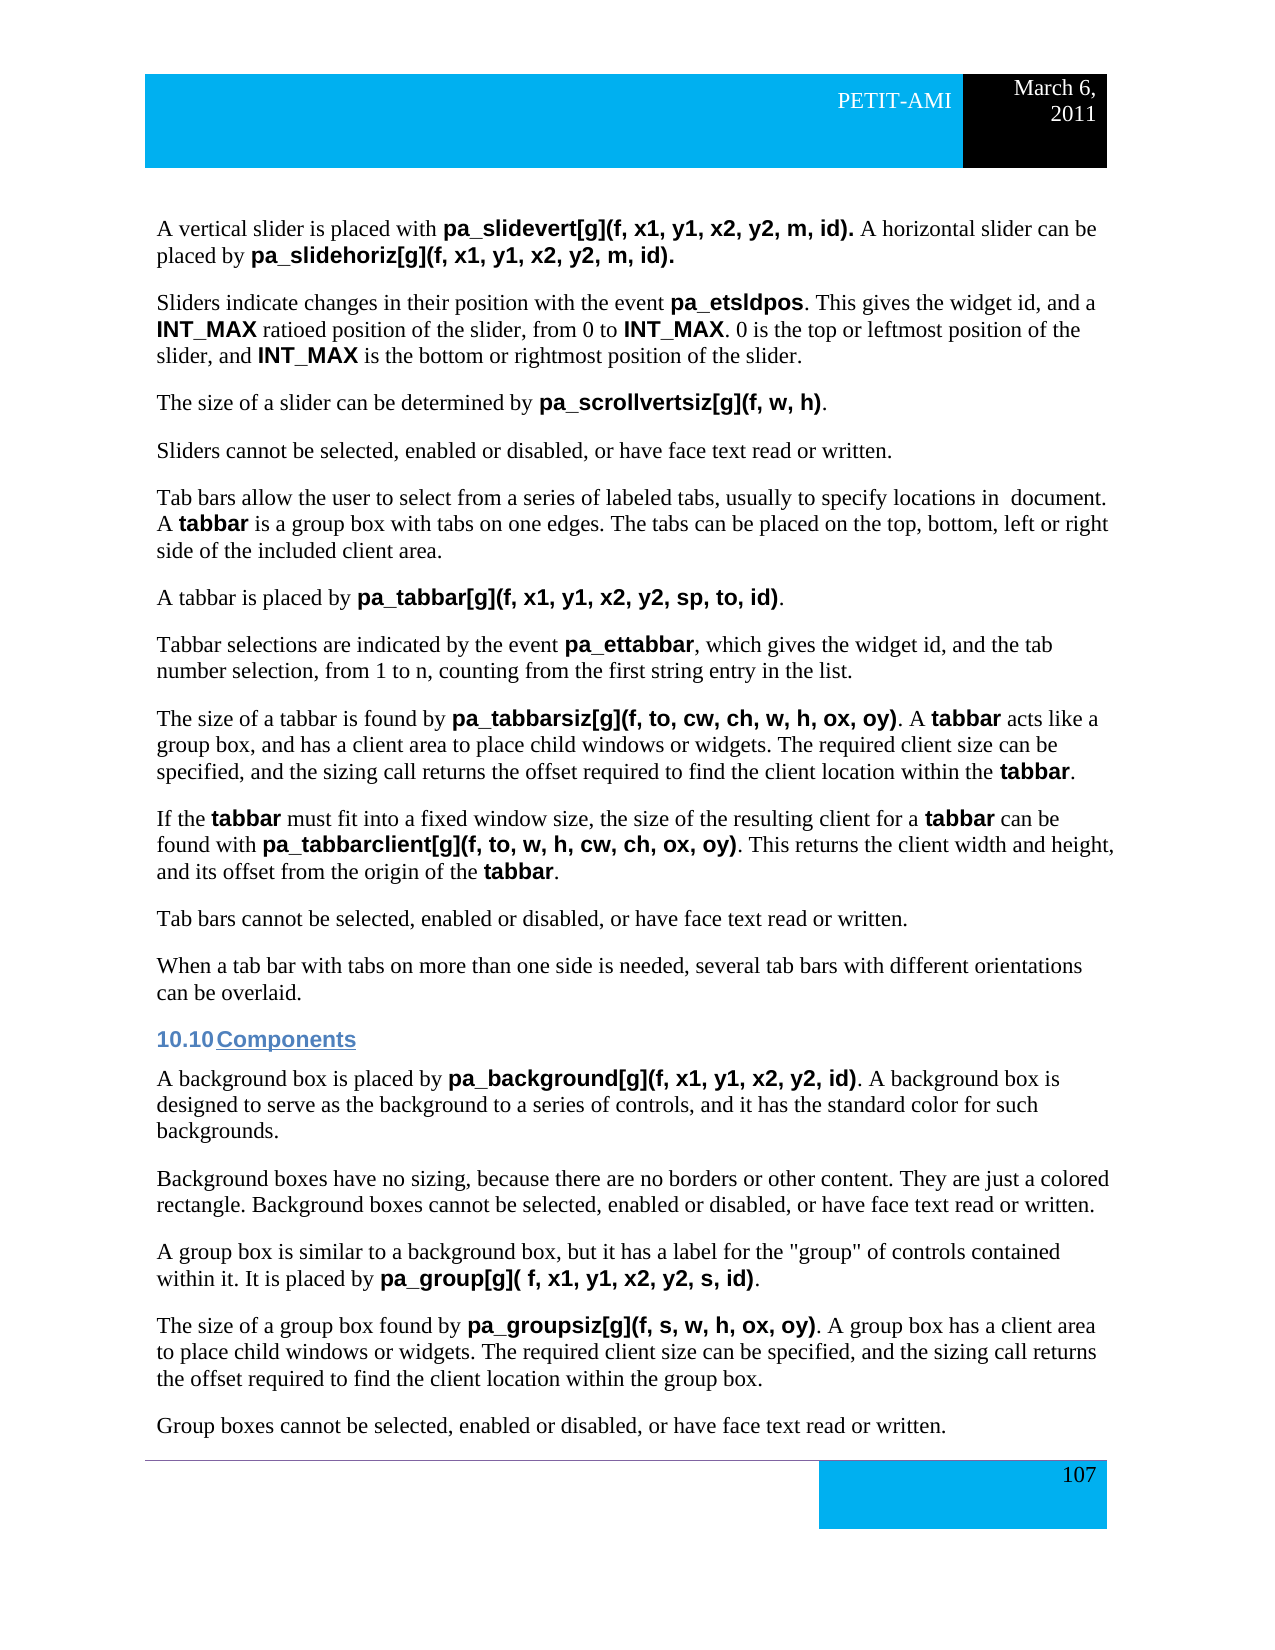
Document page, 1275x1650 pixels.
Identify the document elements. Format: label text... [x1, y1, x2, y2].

subtitle Components [156, 1026, 1118, 1052]
text The size of a tabbar is found by pa_tabbarsiz[g](f, to, cw, ch, w, h, ox, oy). A tabbar acts like a group box, and has a client area to place child windows or widgets. The required client size can be specified, and the sizing call returns the offset required to find the client location within the tabbar. [156, 705, 1118, 784]
text When a tab bar with tabs on more than one side is needed, several tab bars with different orientations can be overlaid. [156, 952, 1118, 1005]
text Background boxes have no sizing, because there are no borders or other content. They are just a colored rectangle. Background boxes cannot be selected, enabled or disabled, or have face text read or written. [156, 1165, 1118, 1217]
text If the tabbar must fit into a fixed window size, the size of the resulting client for a tabbar can be found with pa_tabbarclient[g](f, to, w, h, cw, ch, ox, oy). This returns the client width and height, and its offset from the origin of the tabbar. [156, 805, 1118, 884]
text Tabbar selections are indicated by the event pa_ettabbar, which gives the widget id, and the tab number selection, from 1 to n, counting from the first string entry in the list. [156, 631, 1118, 684]
text A group box is similar to a background box, but it has a label for the "group" of controls contained within it. It is placed by pa_group[g]( f, x1, y1, x2, y2, s, id). [156, 1238, 1118, 1291]
text A tabbar is placed by pa_tabbar[g](f, x1, y1, x2, y2, sp, to, id). [156, 584, 1118, 610]
text A vertical slider is placed with pa_slidevert[g](f, x1, y1, x2, y2, m, id). A horizontal slider can be placed by pa_slidehoriz[g](f, x1, y1, x2, y2, m, id). [156, 215, 1118, 268]
text The size of a slider can be determined by pa_scrollvertsiz[g](f, w, h). [156, 389, 1118, 416]
text Sliders indicate changes in their position with the event pa_etsldpos. This gives the widget id, and a INT_MAX ratioed position of the slider, from 0 to INT_MAX. 0 is the top or leftmost position of the slider, and INT_MAX is the bottom or rightmost position of the slider. [156, 289, 1118, 368]
text Sliders cannot be selected, enabled or disabled, or have face text read or written. [156, 437, 1118, 463]
text Tab bars allow the user to select from a series of labeled tabs, usually to specify locations in document. A tabbar is a group box with tabs on one edges. The tabs can be placed on the top, bottom, left or right side of the included client area. [156, 484, 1118, 563]
text Group boxes cannot be selected, enabled or disabled, or have face text read or written. [156, 1412, 1118, 1438]
text A background box is placed by pa_background[g](f, x1, y1, x2, y2, id). A background box is designed to serve as the background to a series of controls, and it has the standard color for such backgrounds. [156, 1065, 1118, 1144]
text The size of a group box found by pa_groupsiz[g](f, s, w, h, ox, oy). A group box has a client area to place child windows or widgets. The required client size can be specified, and the sizing call returns the offset required to find the client location within the group box. [156, 1312, 1118, 1391]
text Tab bars cannot be selected, enabled or disabled, or have face text read or written. [156, 905, 1118, 931]
